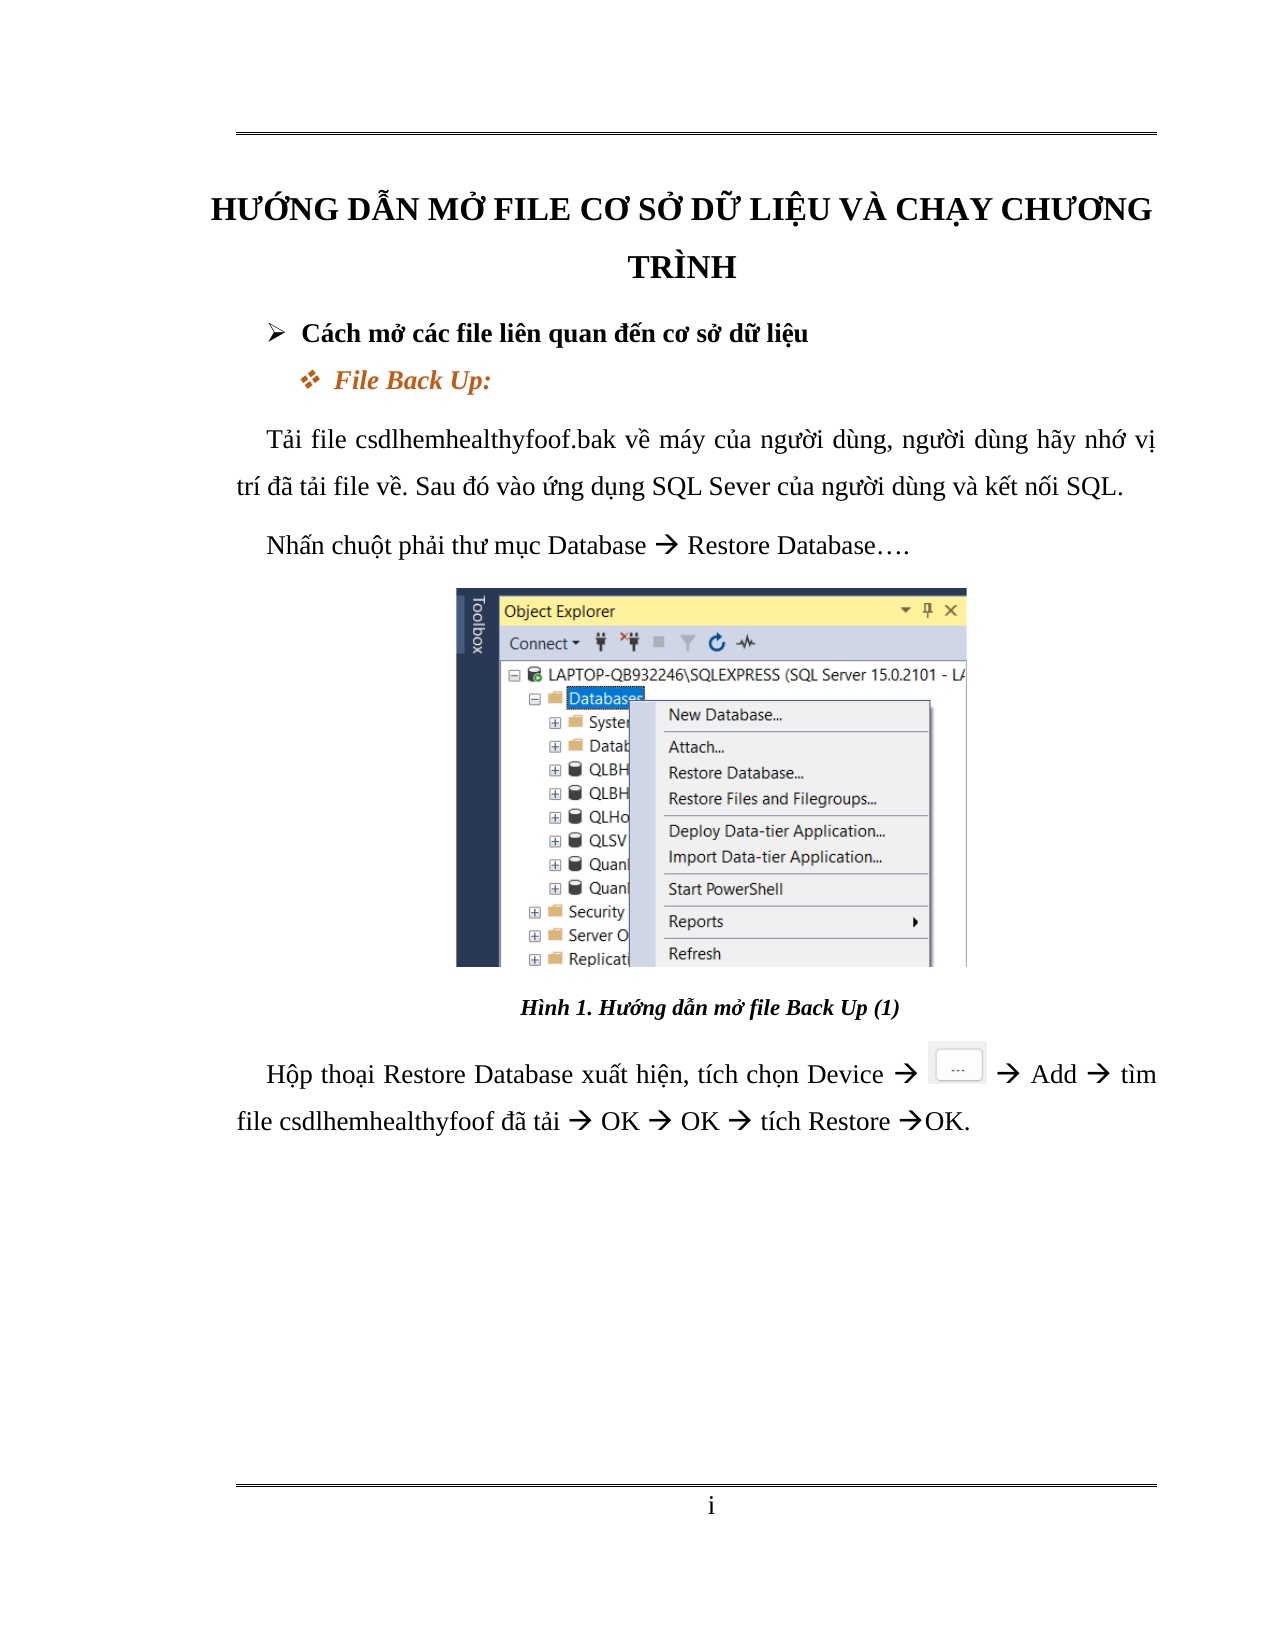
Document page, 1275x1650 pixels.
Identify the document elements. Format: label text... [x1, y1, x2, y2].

list File Back Up: [295, 364, 1157, 395]
picture [456, 588, 967, 967]
subtitle HƯỚNG DẪN MỞ FILE CƠ SỞ DỮ LIỆU VÀ CHẠY CHƯƠNG TRÌNH [207, 190, 1157, 286]
text Hộp thoại Restore Database xuất hiện, tích chọn Device Add tìm file csdlhemhealthyfoof đã tải OK OK tích Restore OK. [236, 1041, 1157, 1137]
text Nhấn chuột phải thư mục Database Restore Database…. [236, 529, 1157, 561]
text Tải file csdlhemhealthyfoof.bak về máy của người dùng, người dùng hãy nhớ vị trí đã tải file về. Sau đó vào ứng dụng SQL Sever của người dùng và kết nối SQL. [236, 423, 1157, 501]
list Cách mở các file liên quan đến cơ sở dữ liệu [207, 317, 1157, 348]
picture [928, 1041, 987, 1084]
